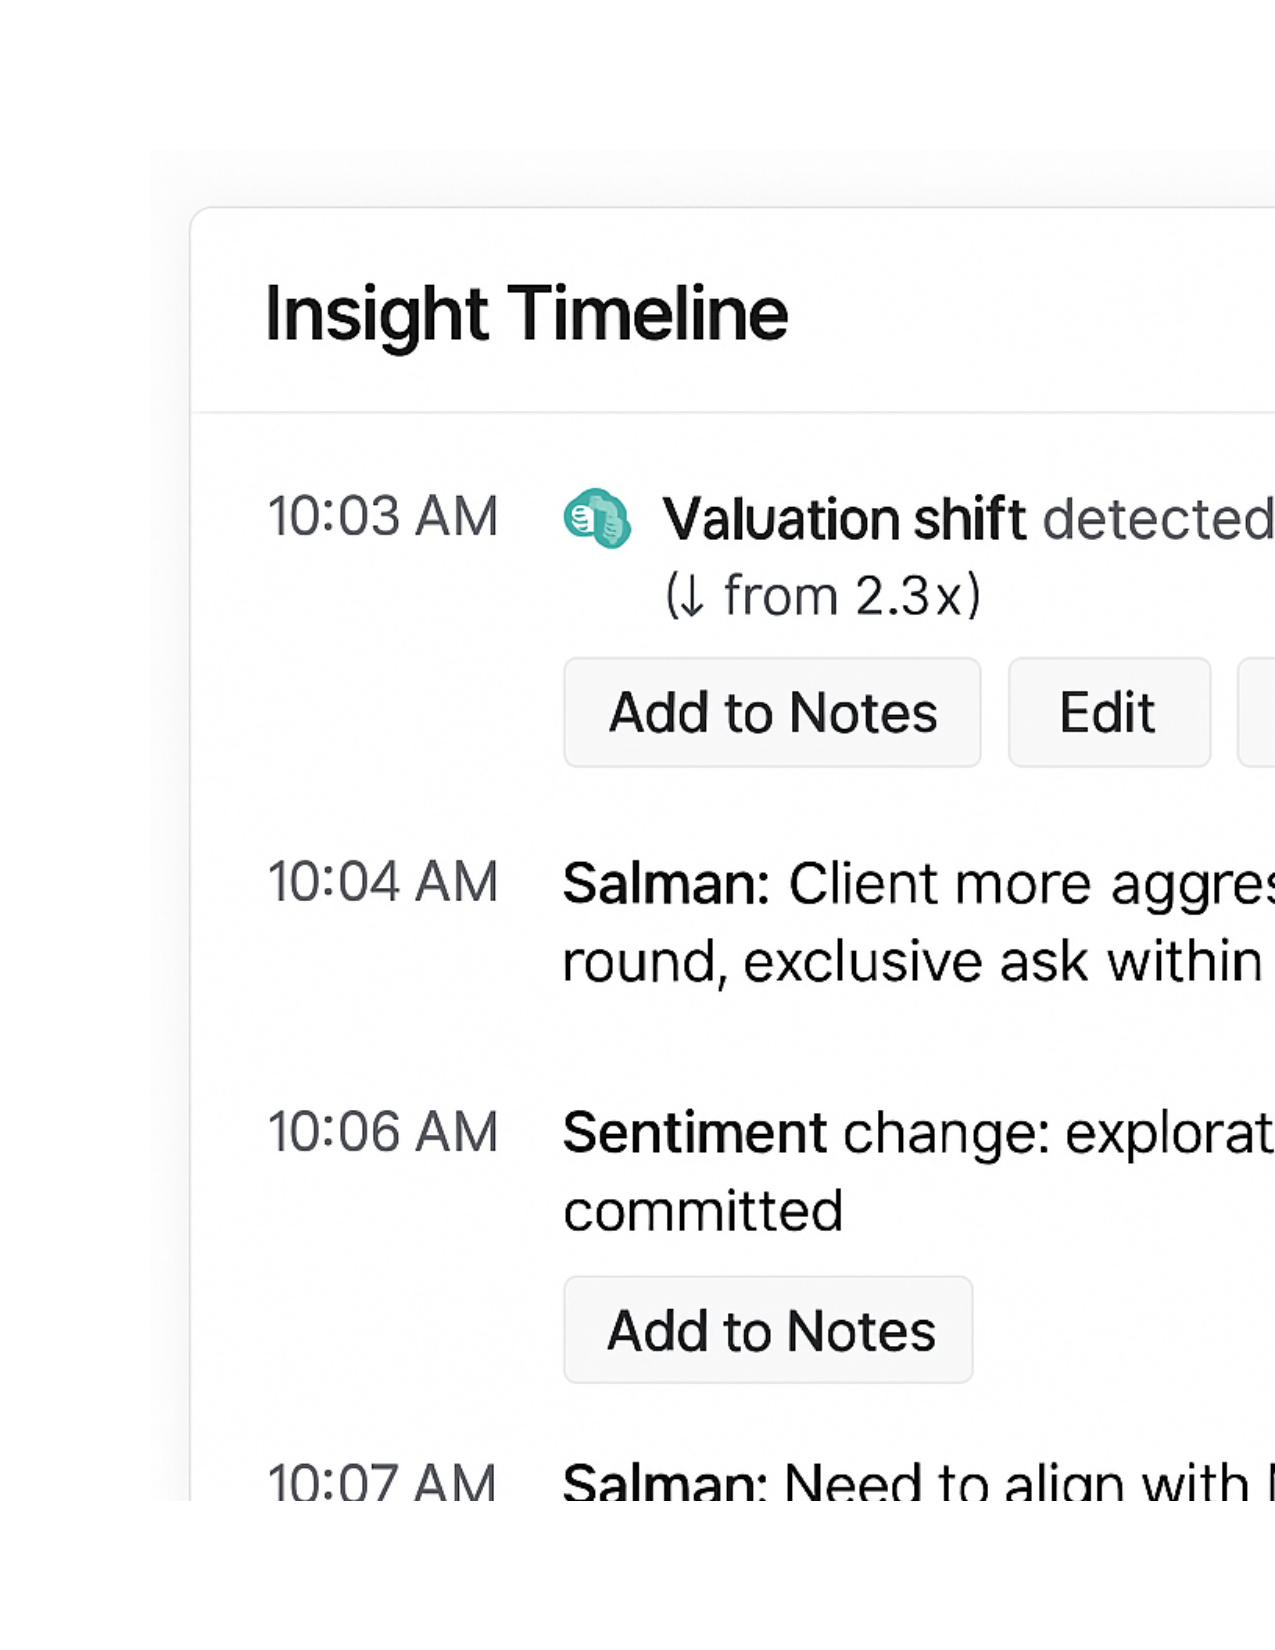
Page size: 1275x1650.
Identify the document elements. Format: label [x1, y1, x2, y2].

picture [150, 150, 1275, 1501]
